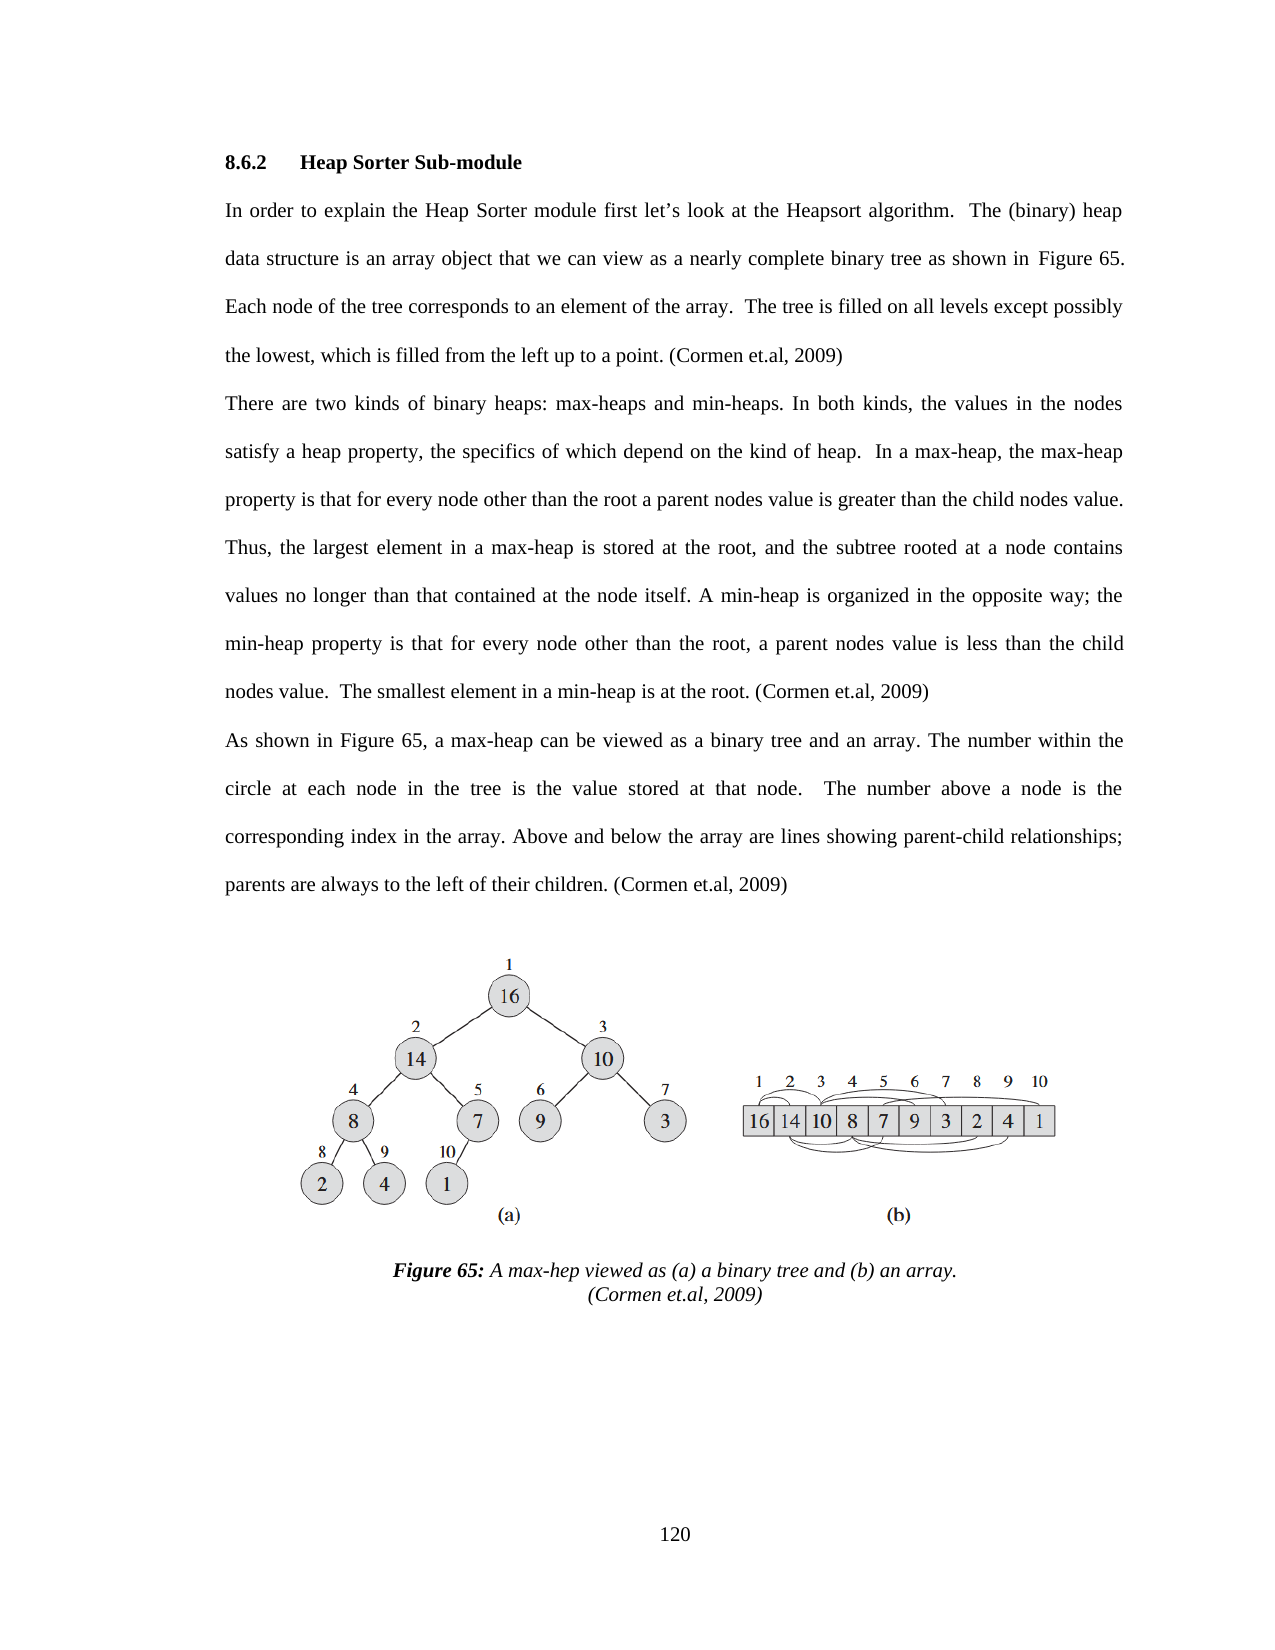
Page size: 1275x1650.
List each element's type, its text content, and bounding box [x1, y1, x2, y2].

text (Cormen et.al, 2009) [225, 1282, 1125, 1306]
picture [262, 944, 1088, 1258]
list Heap Sorter Sub-module [225, 150, 1125, 174]
text Figure 65: A max-hep viewed as (a) a binary tree and (b) an array. [225, 1258, 1125, 1282]
text As shown in Figure 65, a max-heap can be viewed as a binary tree and an array. The number within the circle at each node in the tree is the value stored at that node. The number above a node is the corresponding index in the array. Above and below the array are lines showing parent-child relationships; parents are always to the left of their children. (Cormen et.al, 2009) [225, 727, 1125, 896]
text There are two kinds of binary heaps: max-heaps and min-heaps. In both kinds, the values in the nodes satisfy a heap property, the specifics of which depend on the kind of heap. In a max-heap, the max-heap property is that for every node other than the root a parent nodes value is greater than the child nodes value. Thus, the largest element in a max-heap is stored at the root, and the subtree rooted at a node contains values no longer than that contained at the node itself. A min-heap is organized in the opposite way; the min-heap property is that for every node other than the root, a parent nodes value is less than the child nodes value. The smallest element in a min-heap is at the root. (Cormen et.al, 2009) [225, 391, 1125, 703]
text In order to explain the Heap Sorter module first let’s look at the Heapsort algorithm. The (binary) heap data structure is an array object that we can view as a nearly complete binary tree as shown in Figure 65. Each node of the tree corresponds to an element of the array. The tree is filled on all levels except possibly the lowest, which is filled from the left up to a point. (Cormen et.al, 2009) [225, 198, 1125, 367]
